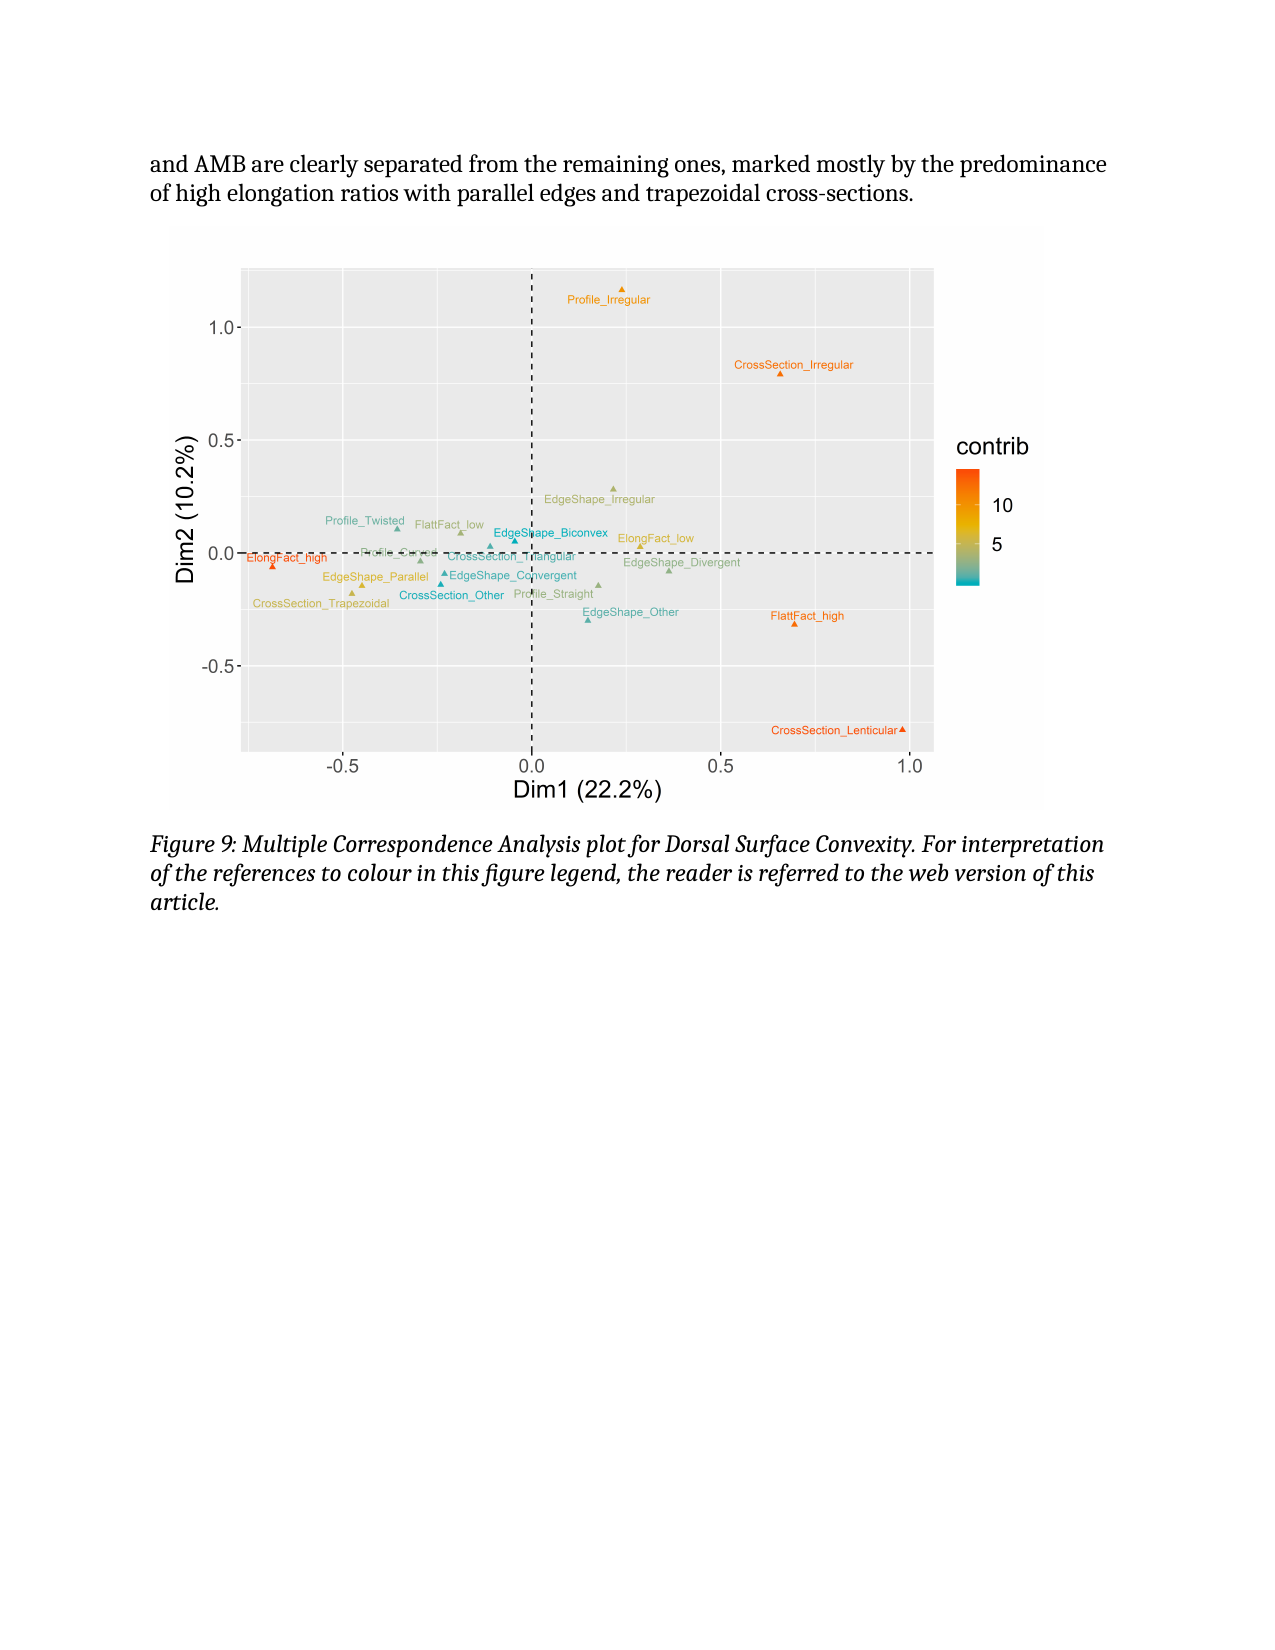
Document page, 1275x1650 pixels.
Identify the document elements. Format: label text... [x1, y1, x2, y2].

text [150, 150, 1125, 207]
picture [168, 226, 1044, 810]
text Figure 9: Multiple Correspondence Analysis plot for Dorsal Surface Convexity. For interpretation of the references to colour in this figure legend, the reader is referred to the web version of this article. [150, 830, 1125, 917]
